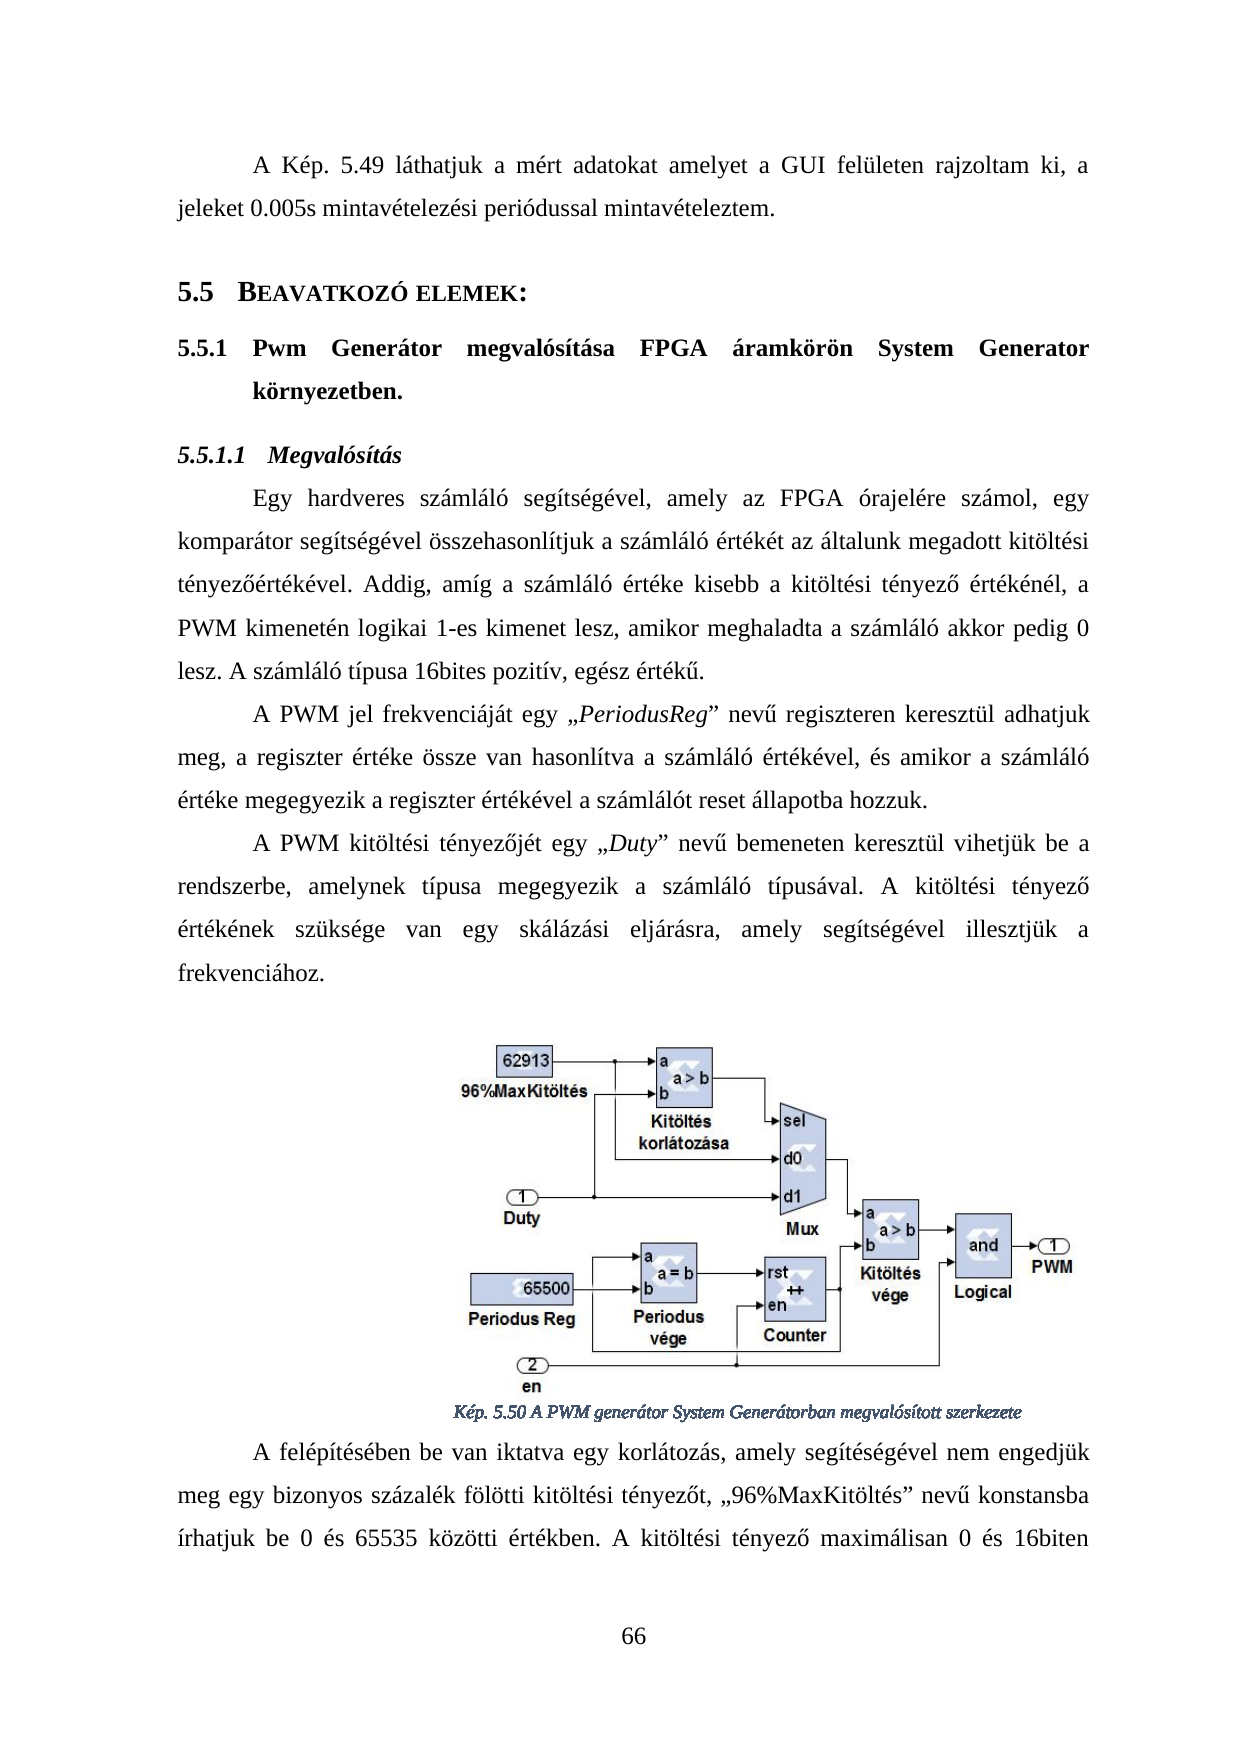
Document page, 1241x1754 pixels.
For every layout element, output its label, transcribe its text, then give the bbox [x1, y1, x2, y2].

subtitle Megvalósítás [177, 440, 1090, 469]
text Egy hardveres számláló segítségével, amely az FPGA órajelére számol, egy komparátor segítségével összehasonlítjuk a számláló értékét az általunk megadott kitöltési tényezőértékével. Addig, amíg a számláló értéke kisebb a kitöltési tényező értékénél, a PWM kimenetén logikai 1-es kimenet lesz, amikor meghaladta a számláló akkor pedig 0 lesz. A számláló típusa 16bites pozitív, egész értékű. [177, 483, 1090, 684]
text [177, 1044, 1090, 1552]
text A PWM jel frekvenciáját egy „PeriodusReg” nevű regiszteren keresztül adhatjuk meg, a regiszter értéke össze van hasonlítva a számláló értékével, és amikor a számláló értéke megegyezik a regiszter értékével a számlálót reset állapotba hozzuk. [177, 699, 1090, 814]
subtitle Beavatkozó elemek: [177, 274, 1090, 307]
text A PWM kitöltési tényezőjét egy „Duty” nevű bemeneten keresztül vihetjük be a rendszerbe, amelynek típusa megegyezik a számláló típusával. A kitöltési tényező értékének szüksége van egy skálázási eljárásra, amely segítségével illesztjük a frekvenciához. [177, 828, 1090, 986]
subtitle Pwm Generátor megvalósítása FPGA áramkörön System Generator környezetben. [177, 333, 1090, 405]
picture [458, 1043, 1077, 1401]
text A Kép. 5.38 láthatjuk a mért adatokat amelyet a GUI felületen rajzoltam ki, a jeleket 0.005s mintavételezési periódussal mintavételeztem. [177, 150, 1090, 222]
